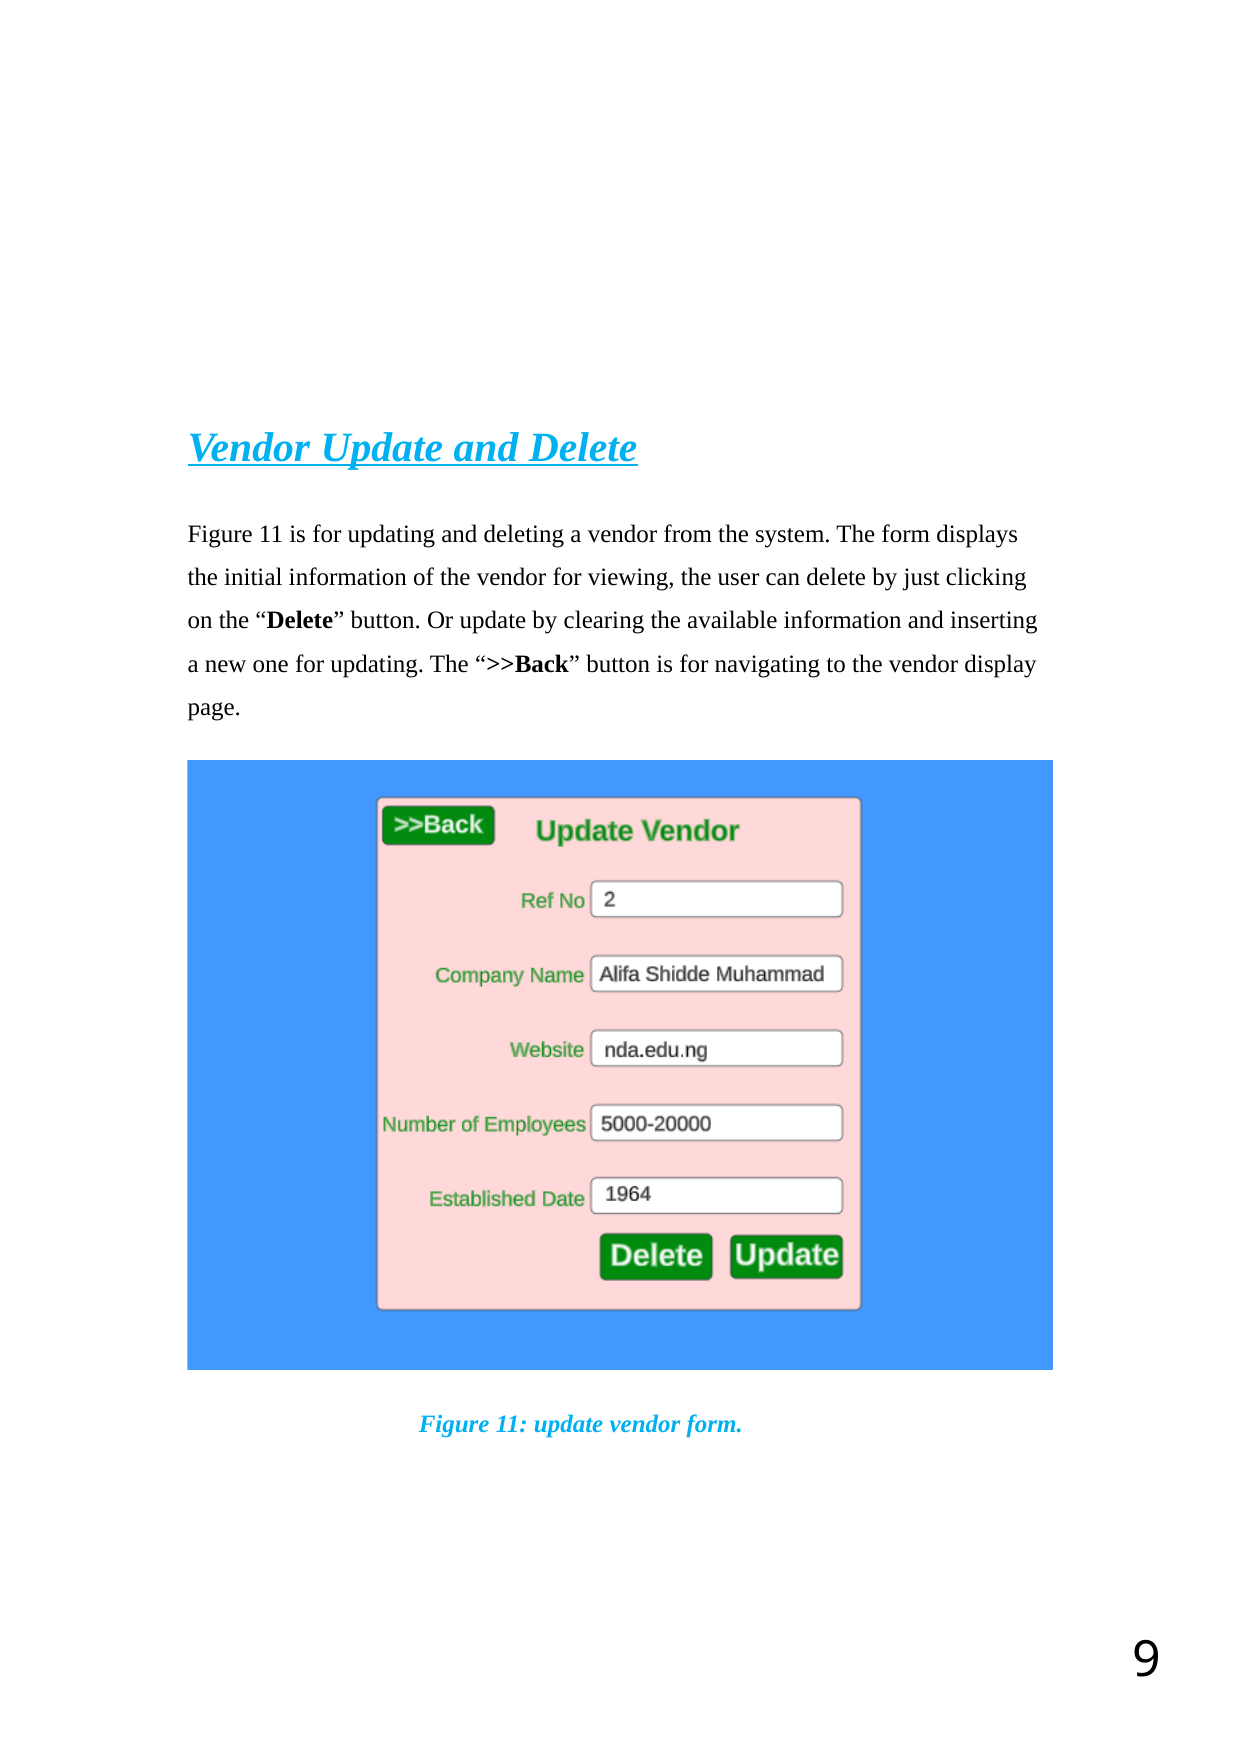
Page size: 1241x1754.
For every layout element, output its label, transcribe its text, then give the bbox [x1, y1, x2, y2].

text Figure 11 is for updating and deleting a vendor from the system. The form displays the initial information of the vendor for viewing, the user can delete by just clicking on the “Delete” button. Or update by clearing the available information and inserting a new one for updating. The “>>Back” button is for navigating to the vendor display page. [187, 519, 1053, 721]
text Figure 11: update vendor form. [187, 1409, 1053, 1438]
picture [187, 760, 1053, 1370]
text Vendor Update and Delete [187, 422, 1053, 470]
